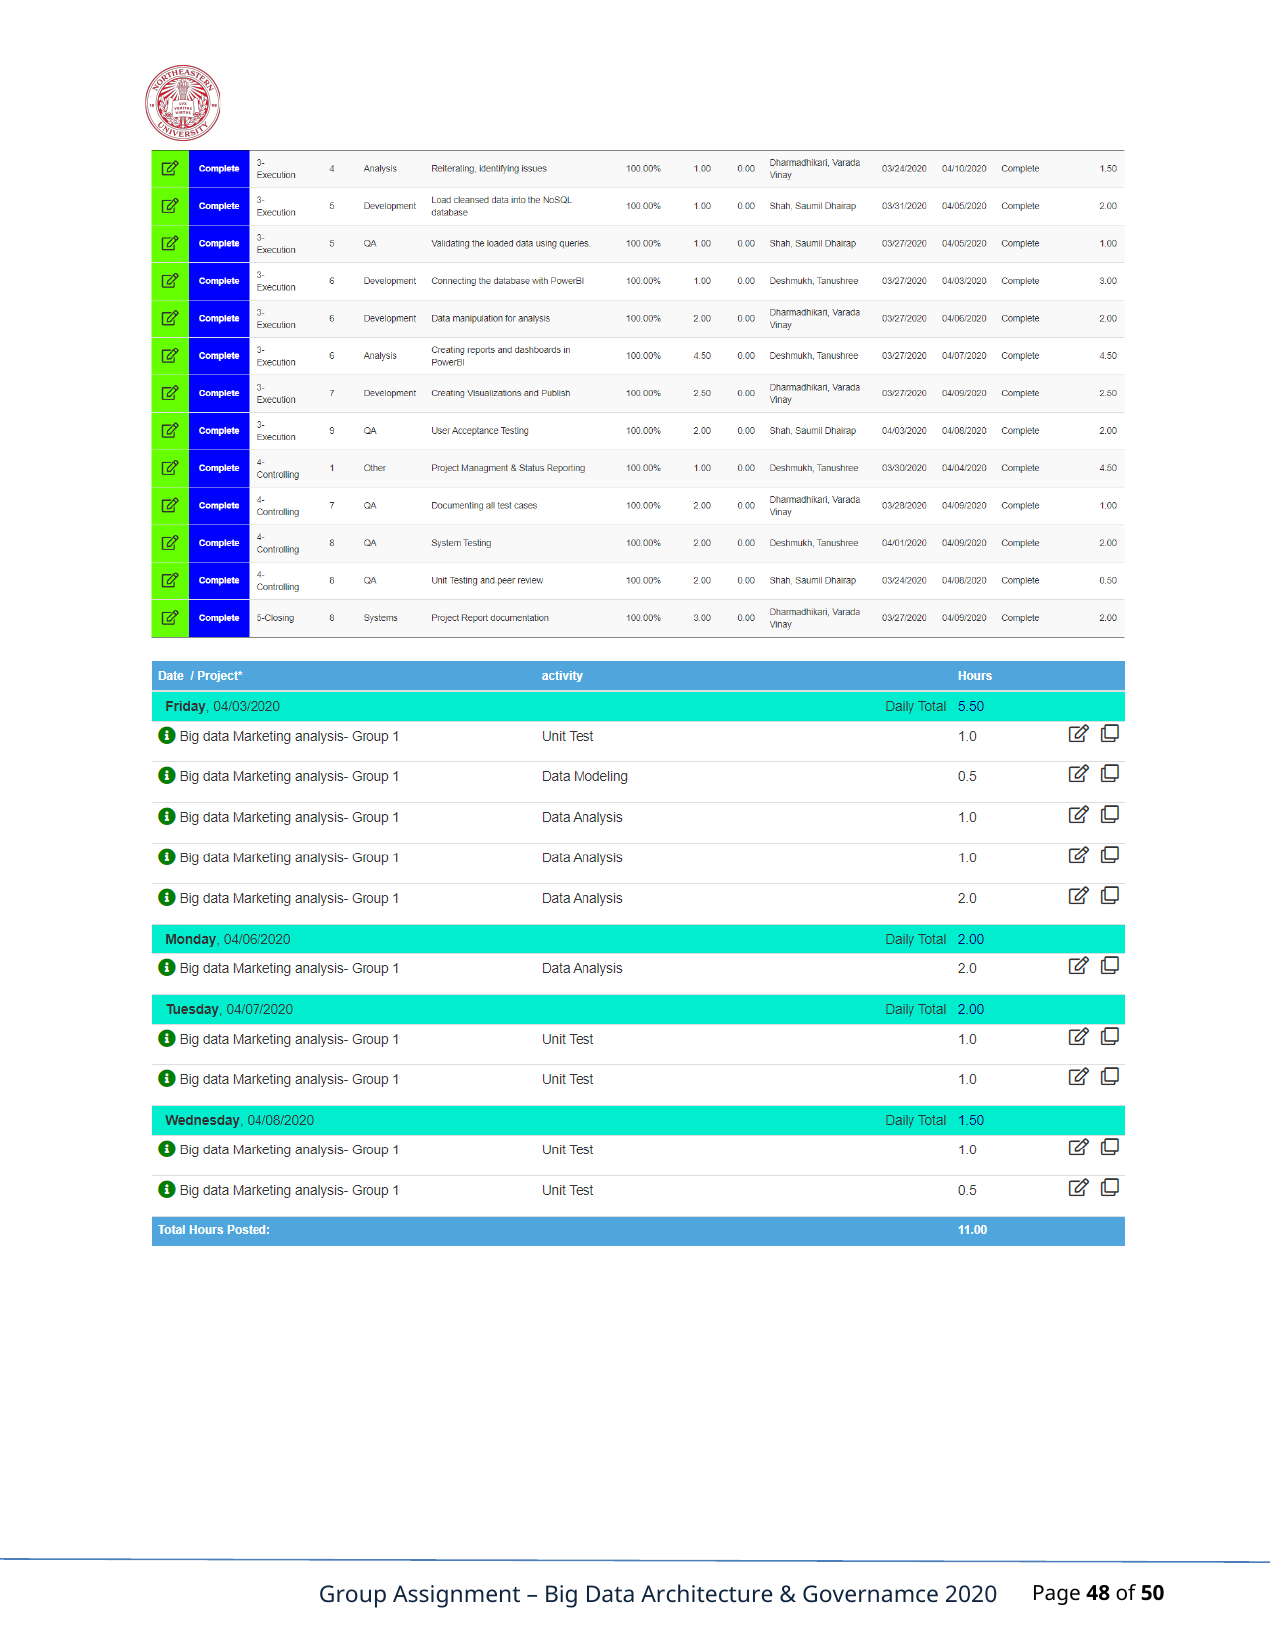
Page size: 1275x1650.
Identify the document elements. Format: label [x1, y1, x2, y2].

picture [145, 65, 221, 141]
picture [150, 150, 1125, 639]
picture [150, 659, 1125, 1247]
